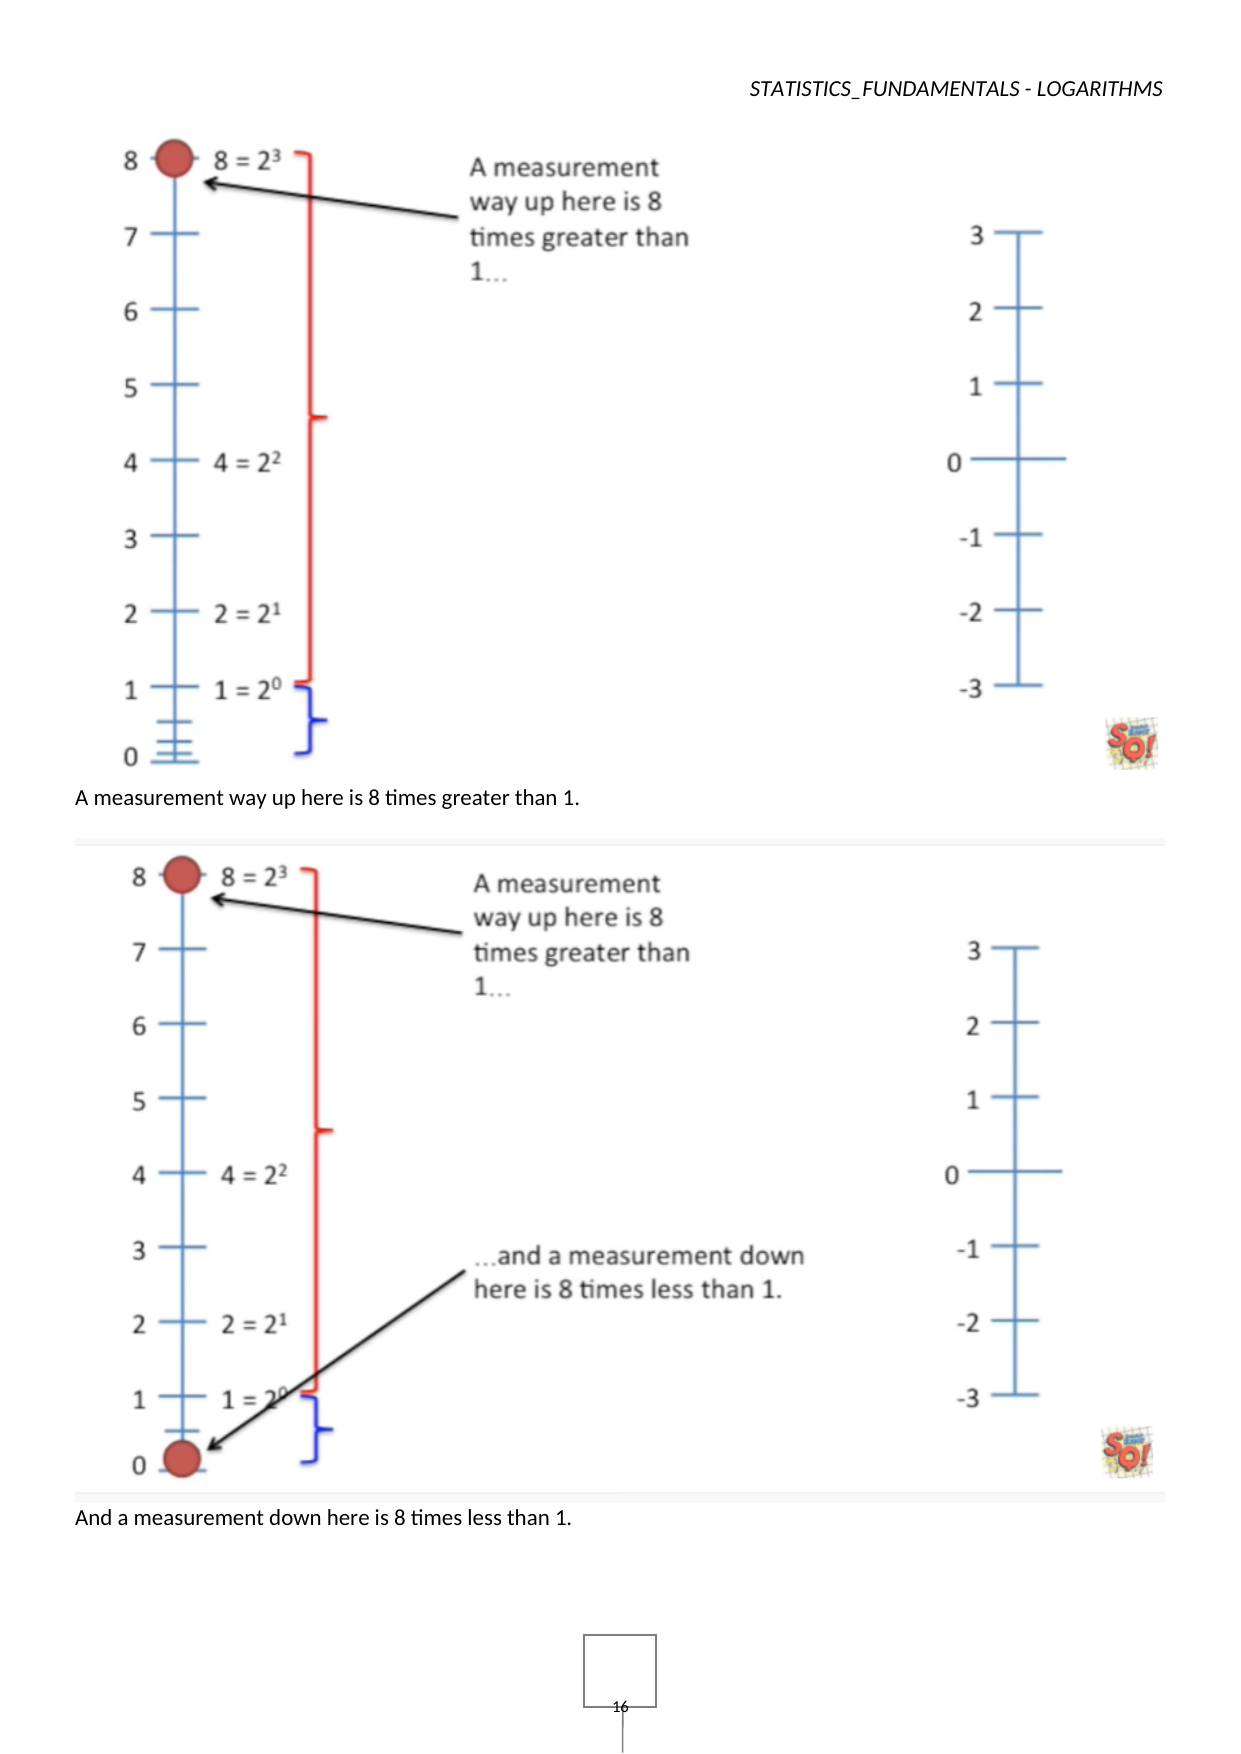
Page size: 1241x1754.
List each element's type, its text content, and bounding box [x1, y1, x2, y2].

text And a measurement down here is 8 times less than 1. [75, 1503, 1165, 1531]
text A measurement way up here is 8 times greater than 1. [75, 783, 1165, 811]
picture [75, 838, 1166, 1503]
picture [75, 129, 1166, 783]
